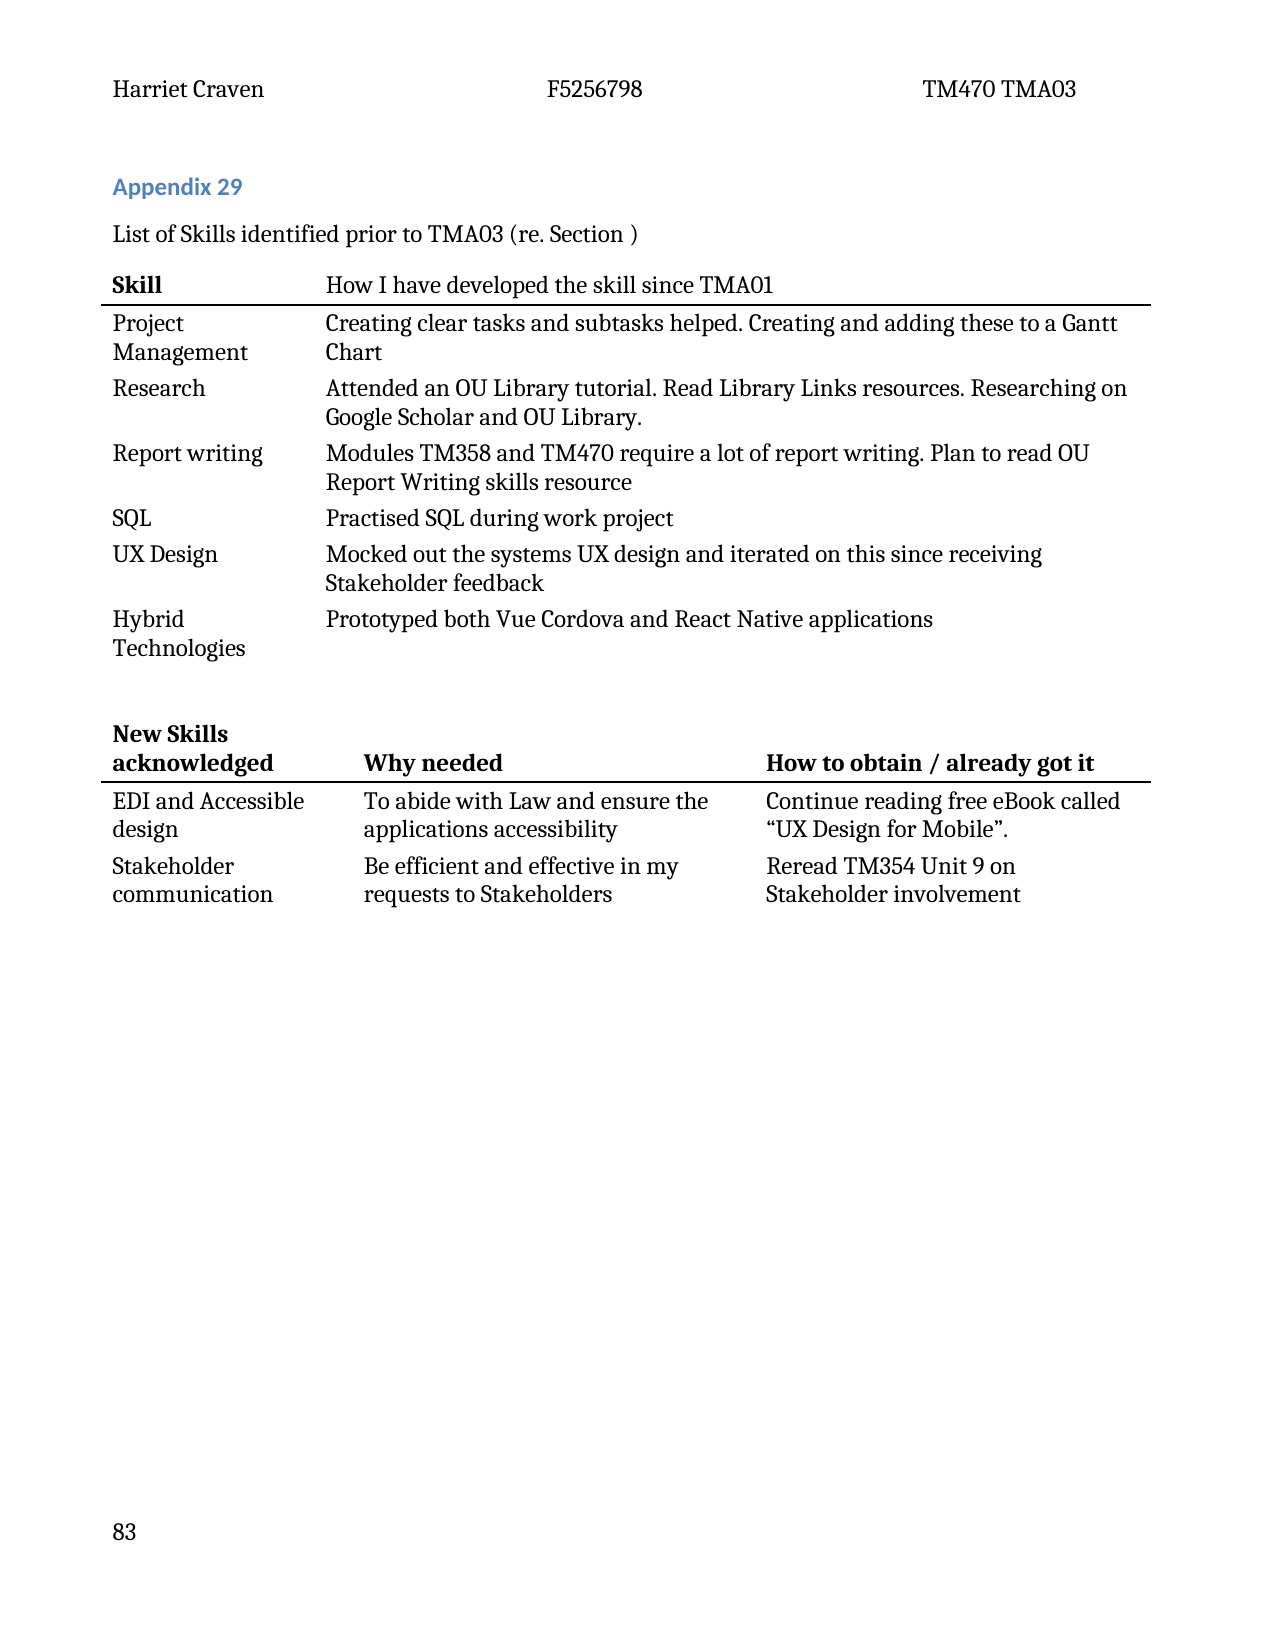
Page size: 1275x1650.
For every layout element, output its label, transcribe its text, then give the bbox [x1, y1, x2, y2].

table_cell Research [101, 370, 314, 435]
table_cell Creating clear tasks and subtasks helped. Creating and adding these to a Gantt Chart [314, 306, 1151, 370]
table_cell Attended an OU Library tutorial. Read Library Links resources. Researching on Google Scholar and OU Library. [314, 370, 1151, 435]
table_cell Report writing [101, 435, 314, 500]
table_cell To abide with Law and ensure the applications accessibility [353, 783, 755, 848]
table_cell Prototyped both Vue Cordova and React Native applications [314, 602, 1151, 667]
table_header New Skills acknowledged [101, 716, 352, 781]
subtitle Appendix 29 [112, 171, 1162, 201]
table_cell UX Design [101, 537, 314, 602]
table_cell Reread TM354 Unit 9 on Stakeholder involvement [755, 848, 1151, 913]
table_cell Project Management [101, 306, 314, 370]
table_cell Mocked out the systems UX design and iterated on this since receiving Stakeholder feedback [314, 537, 1151, 602]
table_cell Stakeholder communication [101, 848, 352, 913]
table_header How to obtain / already got it [755, 716, 1151, 781]
table_cell Hybrid Technologies [101, 602, 314, 667]
table_header How I have developed the skill since TMA01 [314, 268, 1151, 304]
table_cell Continue reading free eBook called “UX Design for Mobile”. [755, 783, 1151, 848]
table_cell Practised SQL during work project [314, 500, 1151, 537]
table_cell Modules TM358 and TM470 require a lot of report writing. Plan to read OU Report Writing skills resource [314, 435, 1151, 500]
table_cell EDI and Accessible design [101, 783, 352, 848]
table_header Why needed [353, 716, 755, 781]
text List of Skills identified prior to TMA03 (re. Section ) [112, 220, 1162, 249]
table_cell Be efficient and effective in my requests to Stakeholders [353, 848, 755, 913]
table_cell SQL [101, 500, 314, 537]
table_header Skill [101, 268, 314, 304]
